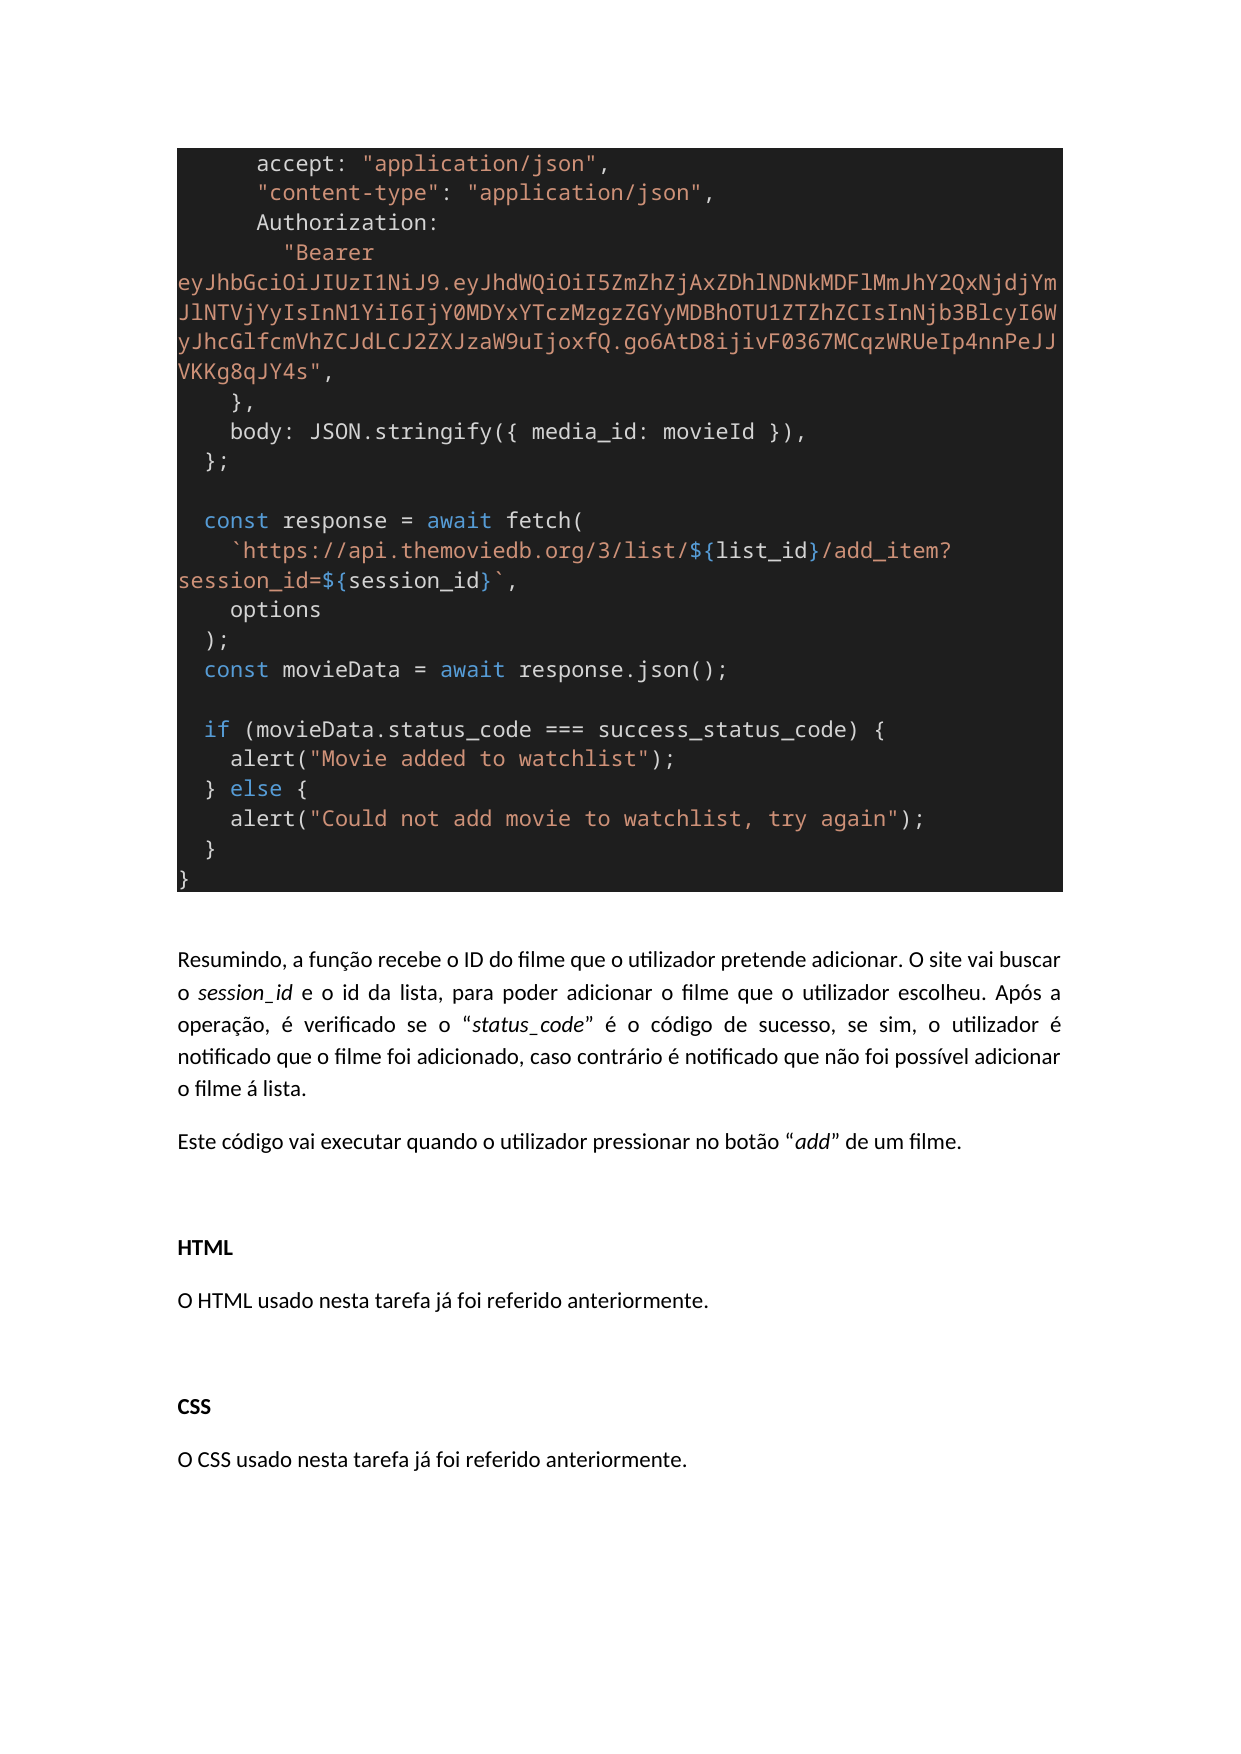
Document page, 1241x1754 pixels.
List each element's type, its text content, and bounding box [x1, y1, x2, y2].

text Este código vai executar quando o utilizador pressionar no botão “add” de um filme. [177, 1127, 1063, 1155]
text Resumindo, a função recebe o ID do filme que o utilizador pretende adicionar. O site vai buscar o session_id e o id da lista, para poder adicionar o filme que o utilizador escolheu. Após a operação, é verificado se o “status_code” é o código de sucesso, se sim, o utilizador é notificado que o filme foi adicionado, caso contrário é notificado que não foi possível adicionar o filme á lista. [177, 945, 1063, 1102]
text } else { [177, 773, 1063, 803]
text }; [177, 446, 1063, 475]
text `https://api.themoviedb.org/3/list/${list_id}/add_item?session_id=${session_id}`, [177, 535, 1063, 594]
text O CSS usado nesta tarefa já foi referido anteriormente. [177, 1445, 1063, 1473]
text const response = await fetch( [177, 505, 1063, 535]
text O HTML usado nesta tarefa já foi referido anteriormente. [177, 1286, 1063, 1314]
text ); [177, 624, 1063, 654]
text alert("Movie added to watchlist"); [177, 743, 1063, 773]
text options [177, 594, 1063, 624]
text accept: "application/json", [177, 148, 1063, 177]
text alert("Could not add movie to watchlist, try again"); [177, 803, 1063, 833]
text "content-type": "application/json", [177, 177, 1063, 207]
text }, [177, 386, 1063, 416]
text HTML [177, 1233, 1063, 1261]
text const movieData = await response.json(); [177, 654, 1063, 684]
text body: JSON.stringify({ media_id: movieId }), [177, 416, 1063, 446]
text if (movieData.status_code === success_status_code) { [177, 714, 1063, 743]
text } [177, 863, 1063, 892]
text Authorization: [177, 207, 1063, 237]
text "Bearer eyJhbGciOiJIUzI1NiJ9.eyJhdWQiOiI5ZmZhZjAxZDhlNDNkMDFlMmJhY2QxNjdjYmJlNTVjYyIsInN1YiI6IjY0MDYxYTczMzgzZGYyMDBhOTU1ZTZhZCIsInNjb3BlcyI6WyJhcGlfcmVhZCJdLCJ2ZXJzaW9uIjoxfQ.go6AtD8ijivF0367MCqzWRUeIp4nnPeJJVKKg8qJY4s", [177, 237, 1063, 386]
text CSS [177, 1392, 1063, 1420]
text } [177, 833, 1063, 863]
